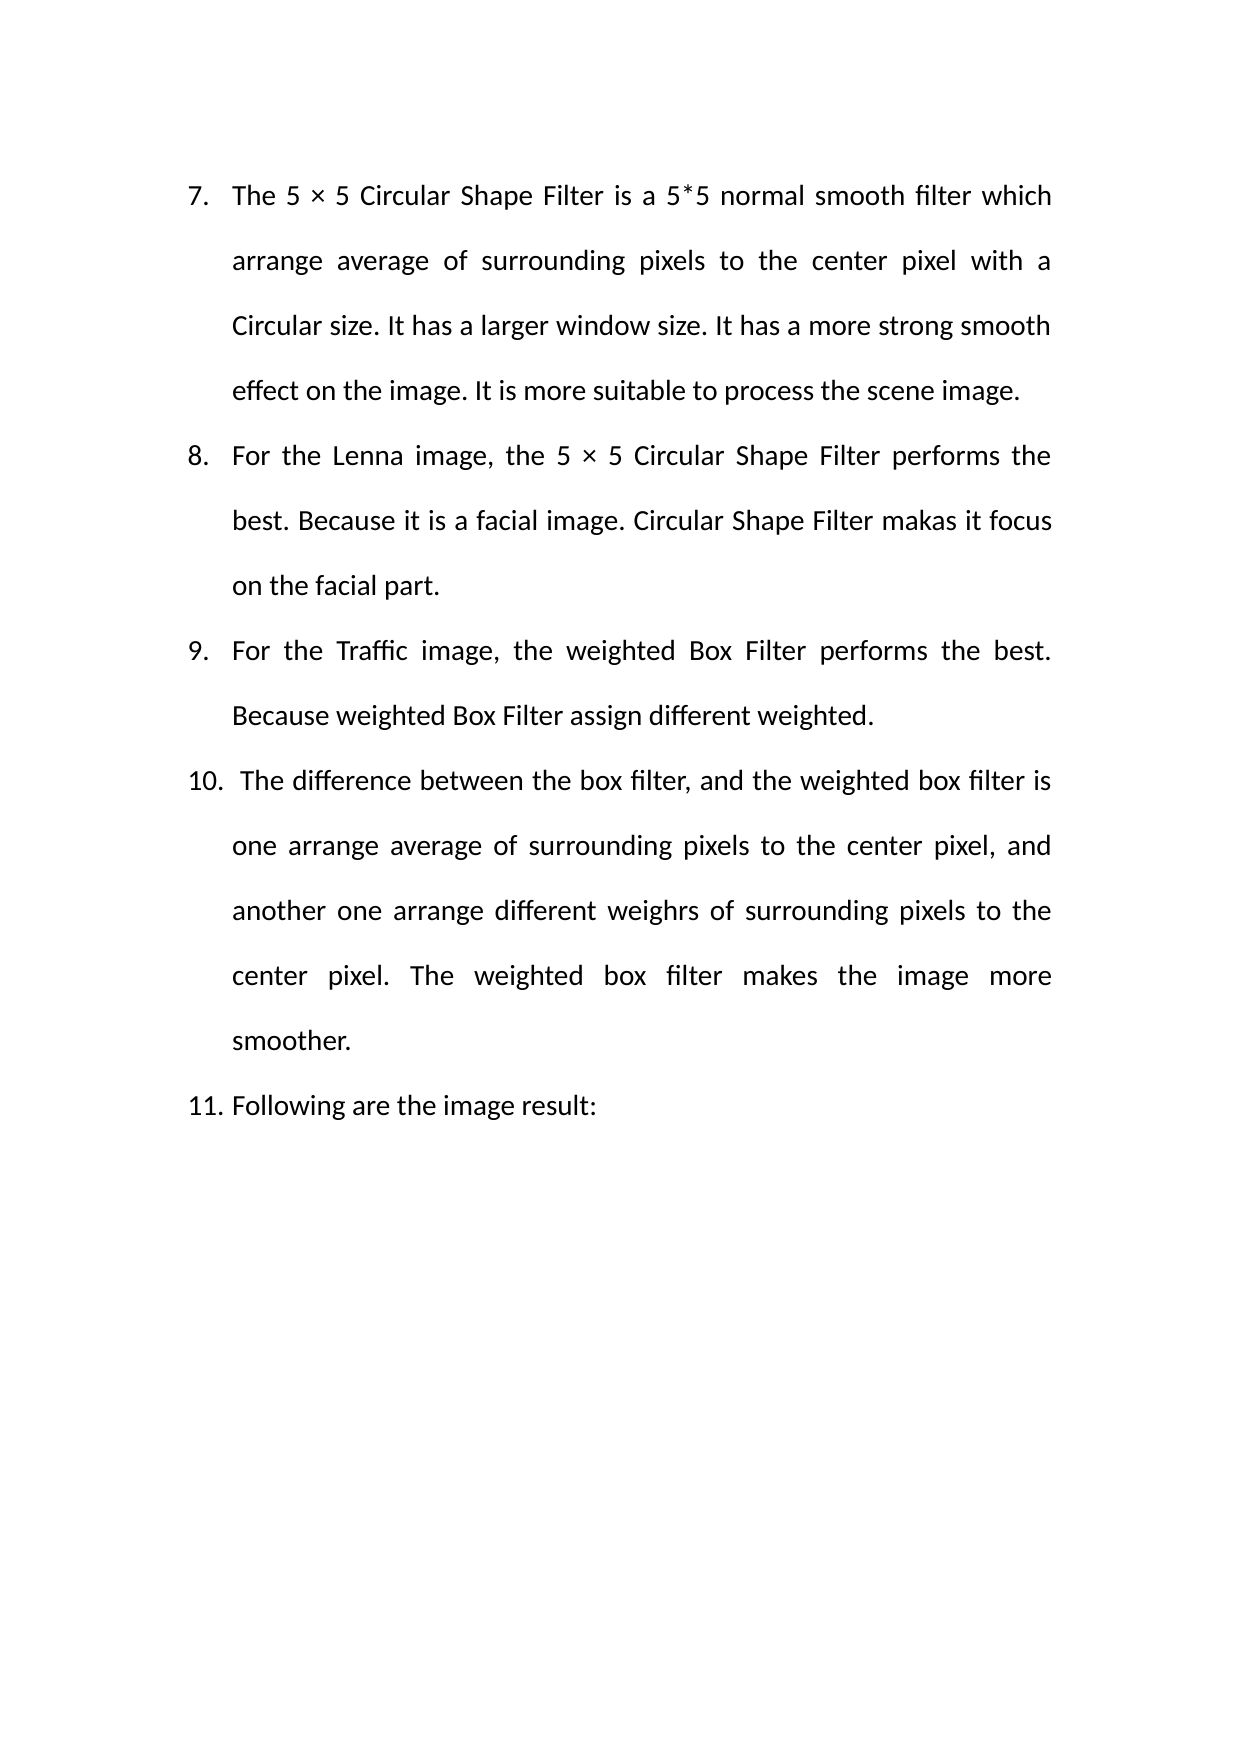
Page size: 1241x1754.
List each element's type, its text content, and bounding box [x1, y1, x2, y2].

list Following are the image result: [187, 1072, 1053, 1137]
list For the Traffic image, the weighted Box Filter performs the best. Because weighted Box Filter assign different weighted. [187, 617, 1053, 747]
list The difference between the box filter, and the weighted box filter is one arrange average of surrounding pixels to the center pixel, and another one arrange different weighrs of surrounding pixels to the center pixel. The weighted box filter makes the image more smoother. [187, 747, 1053, 1072]
list The 5 × 5 Circular Shape Filter is a 5*5 normal smooth filter which arrange average of surrounding pixels to the center pixel with a Circular size. It has a larger window size. It has a more strong smooth effect on the image. It is more suitable to process the scene image. [187, 162, 1053, 422]
list For the Lenna image, the 5 × 5 Circular Shape Filter performs the best. Because it is a facial image. Circular Shape Filter makas it focus on the facial part. [187, 422, 1053, 617]
